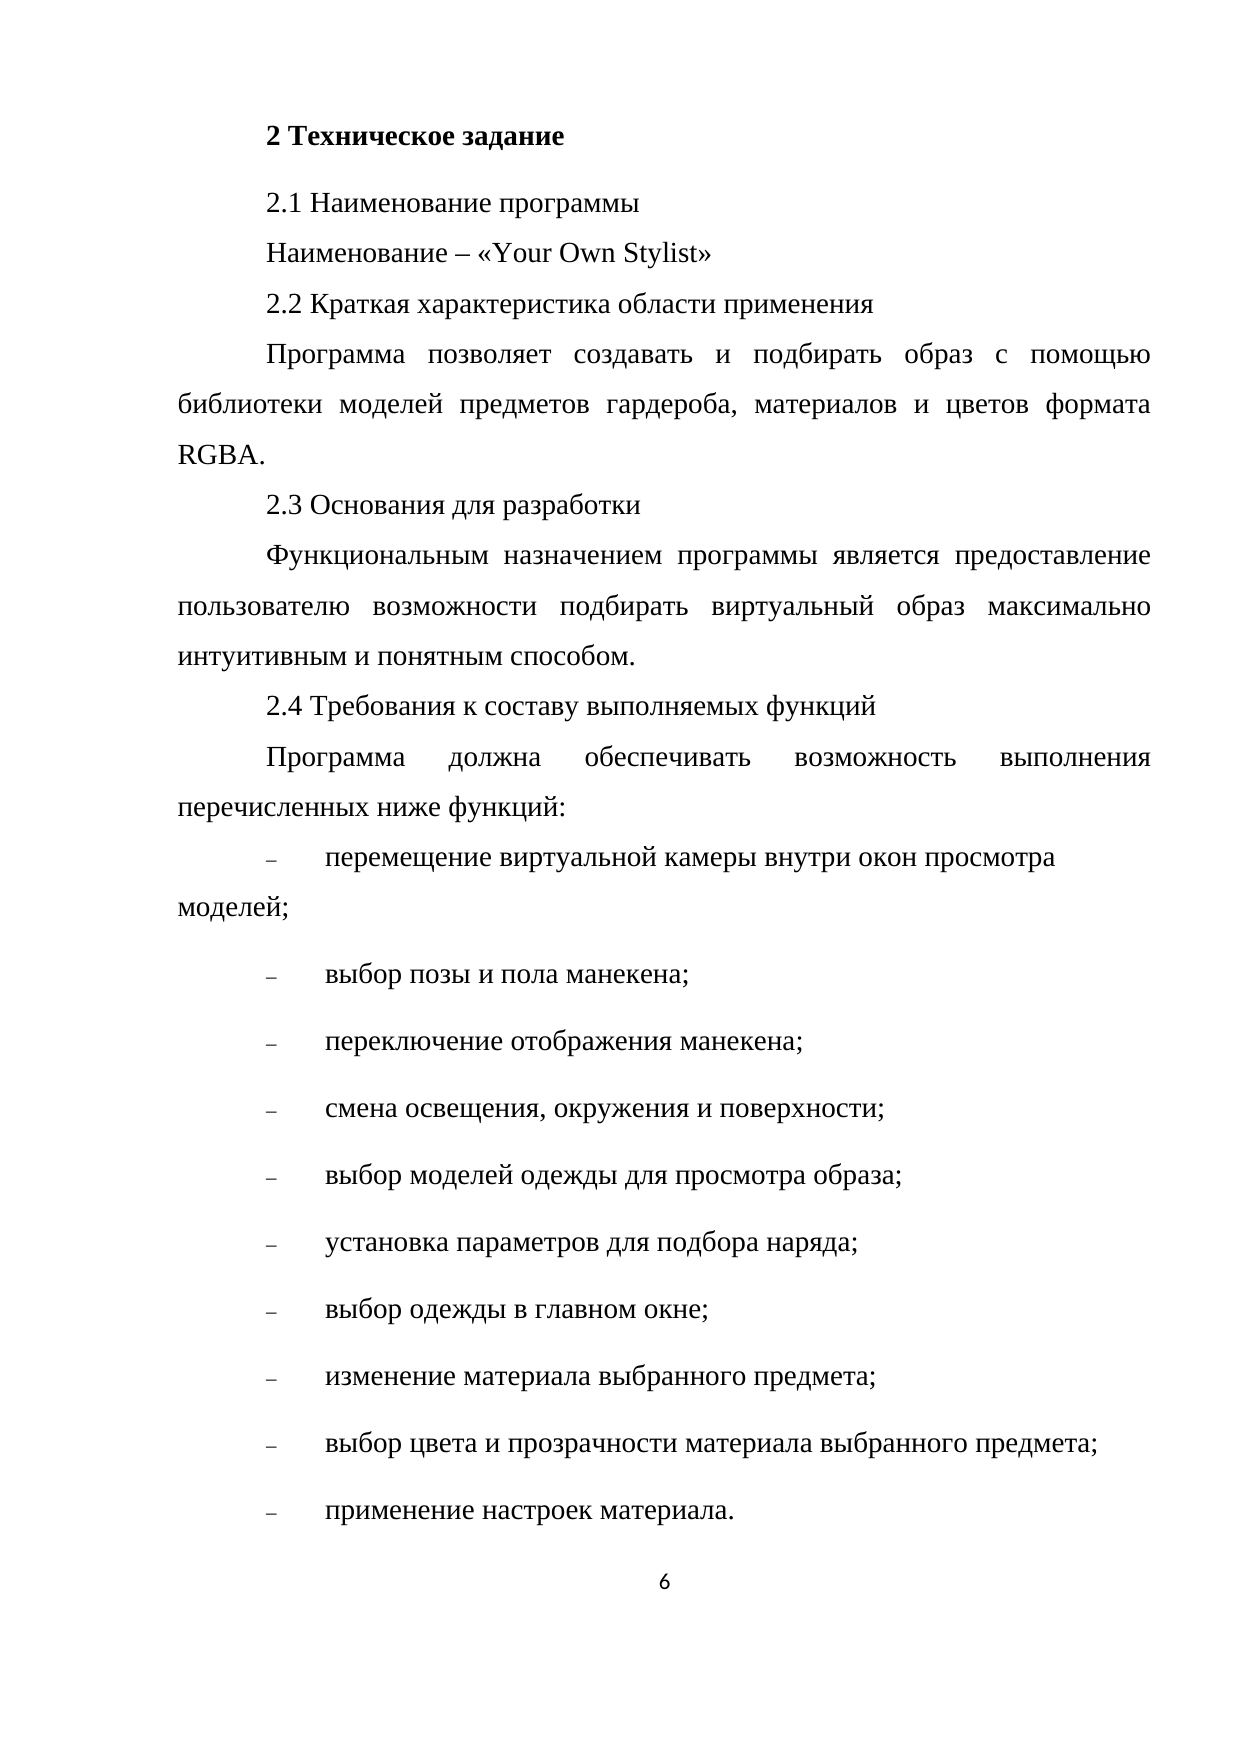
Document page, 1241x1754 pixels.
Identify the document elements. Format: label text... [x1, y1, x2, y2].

list выбор одежды в главном окне; [177, 1291, 1152, 1325]
subtitle 2.1 Наименование программы [177, 185, 1152, 219]
text Наименование – «Your Own Stylist» [177, 236, 1152, 269]
list применение настроек материала. [177, 1492, 1152, 1526]
list выбор цвета и прозрачности материала выбранного предмета; [177, 1425, 1152, 1459]
list выбор позы и пола манекена; [177, 957, 1152, 990]
list смена освещения, окружения и поверхности; [177, 1091, 1152, 1124]
subtitle 2.2 Краткая характеристика области применения [177, 286, 1152, 319]
list перемещение виртуальной камеры внутри окон просмотра моделей; [177, 839, 1152, 923]
subtitle 2.3 Основания для разработки [177, 487, 1152, 521]
list установка параметров для подбора наряда; [177, 1224, 1152, 1258]
subtitle 2.4 Требования к составу выполняемых функций [177, 688, 1152, 722]
subtitle 2 Техническое задание [177, 118, 1152, 152]
list переключение отображения манекена; [177, 1023, 1152, 1057]
text Функциональным назначением программы является предоставление пользователю возможности подбирать виртуальный образ максимально интуитивным и понятным способом. [177, 537, 1152, 672]
list изменение материала выбранного предмета; [177, 1358, 1152, 1392]
text Программа должна обеспечивать возможность выполнения перечисленных ниже функций: [177, 739, 1152, 822]
list выбор моделей одежды для просмотра образа; [177, 1157, 1152, 1191]
text Программа позволяет создавать и подбирать образ с помощью библиотеки моделей предметов гардероба, материалов и цветов формата RGBA. [177, 336, 1152, 470]
